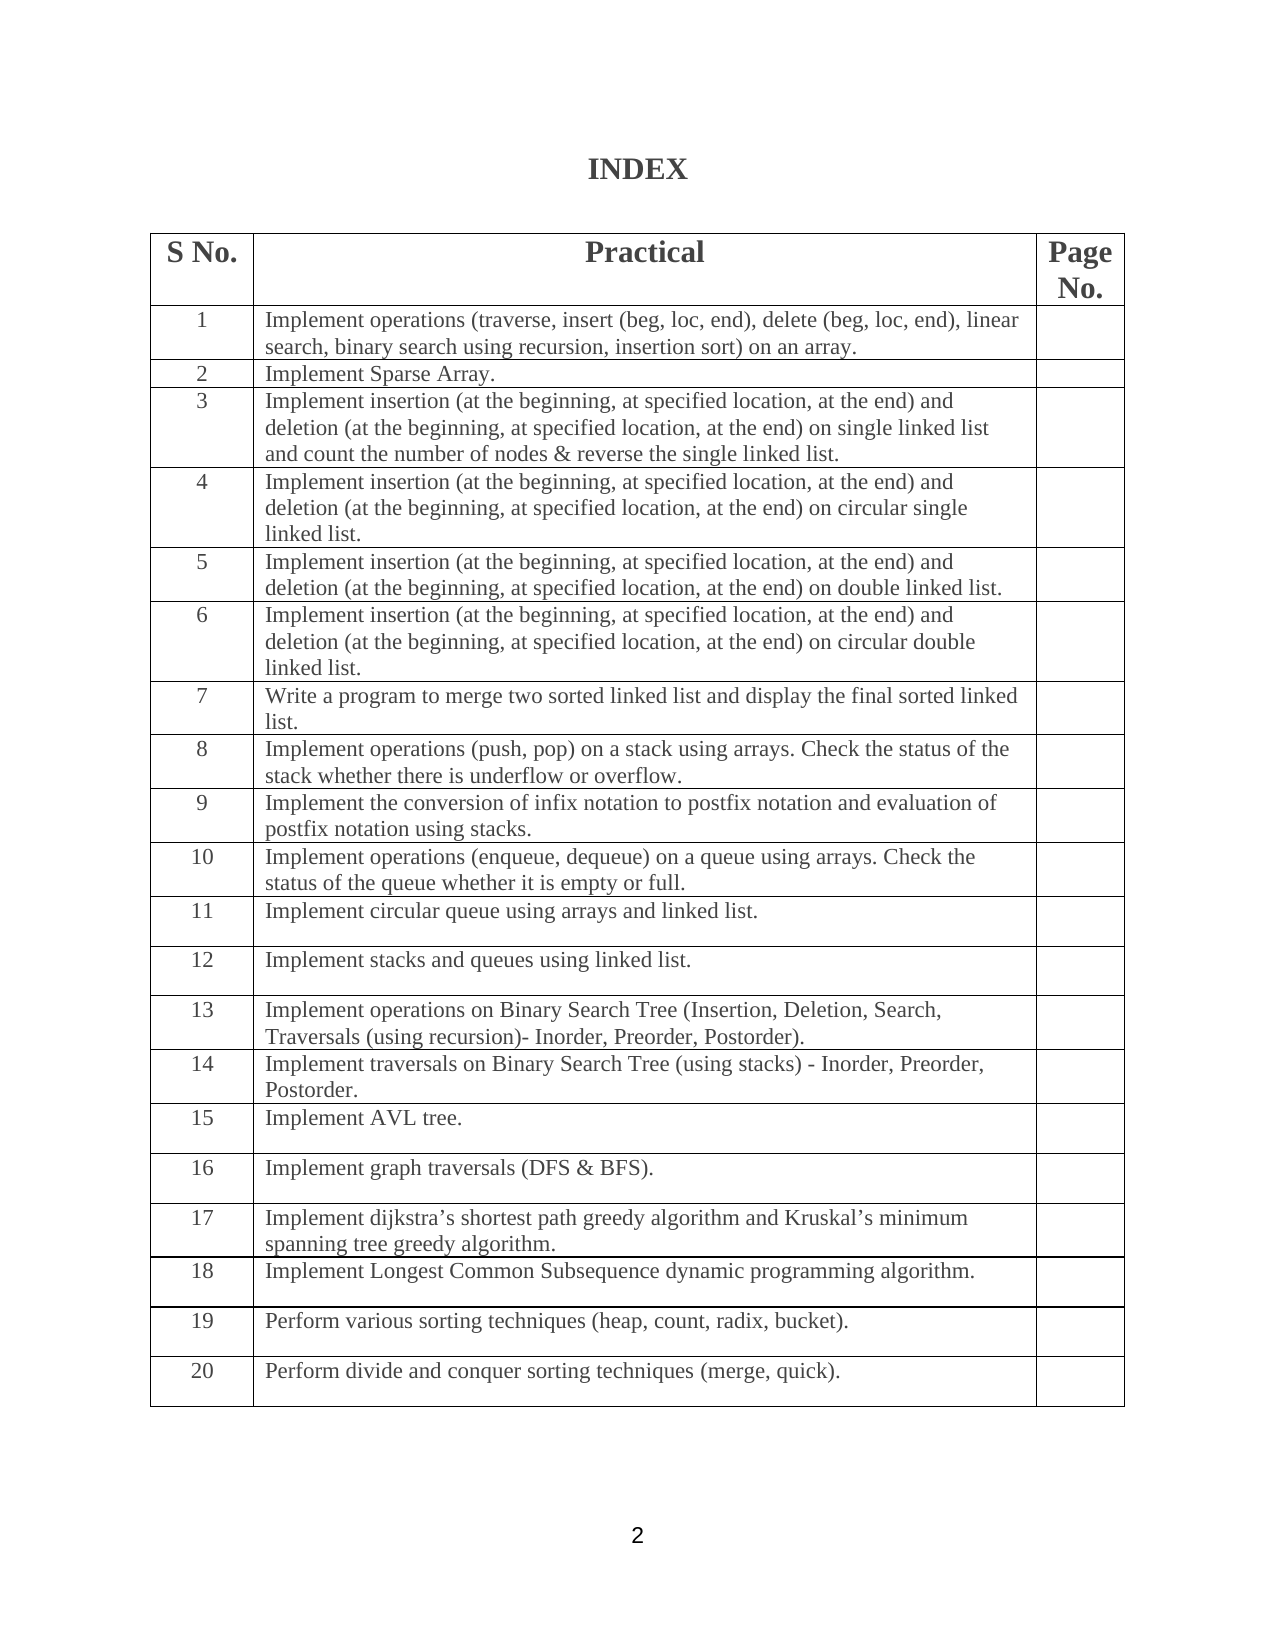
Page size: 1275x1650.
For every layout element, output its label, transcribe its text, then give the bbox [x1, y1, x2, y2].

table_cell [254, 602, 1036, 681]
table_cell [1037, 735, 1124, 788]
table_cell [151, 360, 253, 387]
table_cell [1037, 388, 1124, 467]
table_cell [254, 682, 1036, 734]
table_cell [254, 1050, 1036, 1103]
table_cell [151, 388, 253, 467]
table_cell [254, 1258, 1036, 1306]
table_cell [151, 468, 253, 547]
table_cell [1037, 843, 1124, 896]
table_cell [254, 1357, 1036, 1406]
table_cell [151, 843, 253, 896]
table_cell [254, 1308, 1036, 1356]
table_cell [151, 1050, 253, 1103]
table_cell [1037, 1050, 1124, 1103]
text INDEX [150, 150, 1125, 186]
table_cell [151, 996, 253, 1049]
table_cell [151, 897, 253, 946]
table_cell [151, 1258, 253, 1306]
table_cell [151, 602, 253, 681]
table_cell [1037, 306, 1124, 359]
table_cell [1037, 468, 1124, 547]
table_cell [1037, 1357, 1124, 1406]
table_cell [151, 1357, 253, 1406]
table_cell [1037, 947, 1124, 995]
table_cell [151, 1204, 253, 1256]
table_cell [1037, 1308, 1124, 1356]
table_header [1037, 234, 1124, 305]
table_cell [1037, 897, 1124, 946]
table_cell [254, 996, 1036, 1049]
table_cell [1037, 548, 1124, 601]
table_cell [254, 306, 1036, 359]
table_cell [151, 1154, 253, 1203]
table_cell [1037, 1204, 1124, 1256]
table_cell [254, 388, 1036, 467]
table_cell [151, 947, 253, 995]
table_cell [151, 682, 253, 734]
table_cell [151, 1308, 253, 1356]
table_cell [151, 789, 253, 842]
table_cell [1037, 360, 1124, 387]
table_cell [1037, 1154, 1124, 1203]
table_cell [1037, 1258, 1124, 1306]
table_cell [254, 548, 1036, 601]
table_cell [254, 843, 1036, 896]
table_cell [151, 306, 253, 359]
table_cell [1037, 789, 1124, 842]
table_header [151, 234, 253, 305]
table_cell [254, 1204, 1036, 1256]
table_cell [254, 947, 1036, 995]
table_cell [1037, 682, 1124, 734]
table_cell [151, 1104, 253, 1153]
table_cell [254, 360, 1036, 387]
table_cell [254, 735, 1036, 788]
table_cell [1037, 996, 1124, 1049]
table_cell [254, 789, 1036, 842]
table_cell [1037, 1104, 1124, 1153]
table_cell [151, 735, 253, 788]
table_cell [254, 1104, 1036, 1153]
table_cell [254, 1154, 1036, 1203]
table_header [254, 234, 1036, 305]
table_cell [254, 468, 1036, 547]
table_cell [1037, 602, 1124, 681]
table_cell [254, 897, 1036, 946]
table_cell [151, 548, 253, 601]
